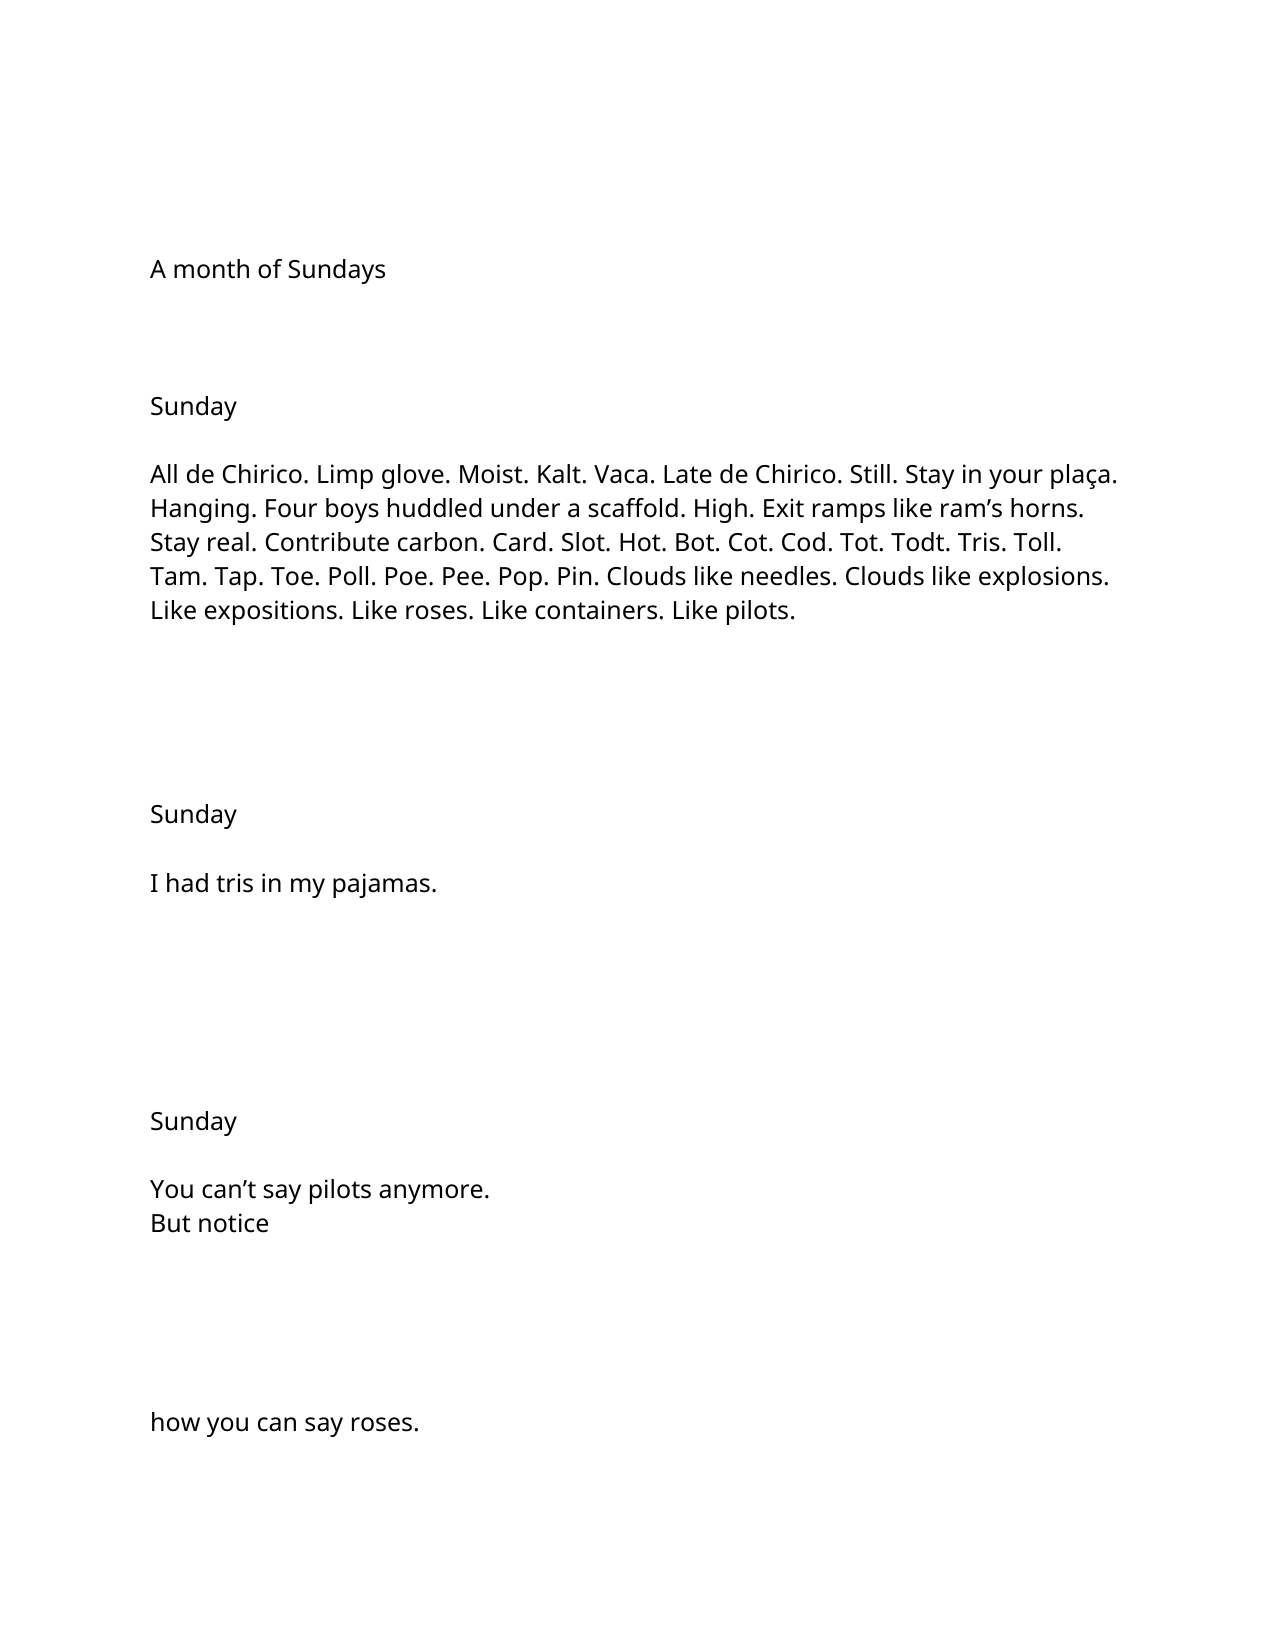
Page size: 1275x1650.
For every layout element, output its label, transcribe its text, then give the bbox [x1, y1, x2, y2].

text Sunday [150, 797, 1125, 831]
text I had tris in my pajamas. [150, 865, 1125, 899]
text You can’t say pilots anymore. [150, 1172, 1125, 1206]
text Sunday [150, 1104, 1125, 1138]
text All de Chirico. Limp glove. Moist. Kalt. Vaca. Late de Chirico. Still. Stay in your plaça. Hanging. Four boys huddled under a scaffold. High. Exit ramps like ram’s horns. Stay real. Contribute carbon. Card. Slot. Hot. Bot. Cot. Cod. Tot. Todt. Tris. Toll. Tam. Tap. Toe. Poll. Poe. Pee. Pop. Pin. Clouds like needles. Clouds like explosions. Like expositions. Like roses. Like containers. Like pilots. [150, 457, 1125, 627]
text But notice [150, 1206, 1125, 1240]
text Sunday [150, 388, 1125, 422]
text A month of Sundays [150, 252, 1125, 286]
text how you can say roses. [150, 1405, 1125, 1439]
